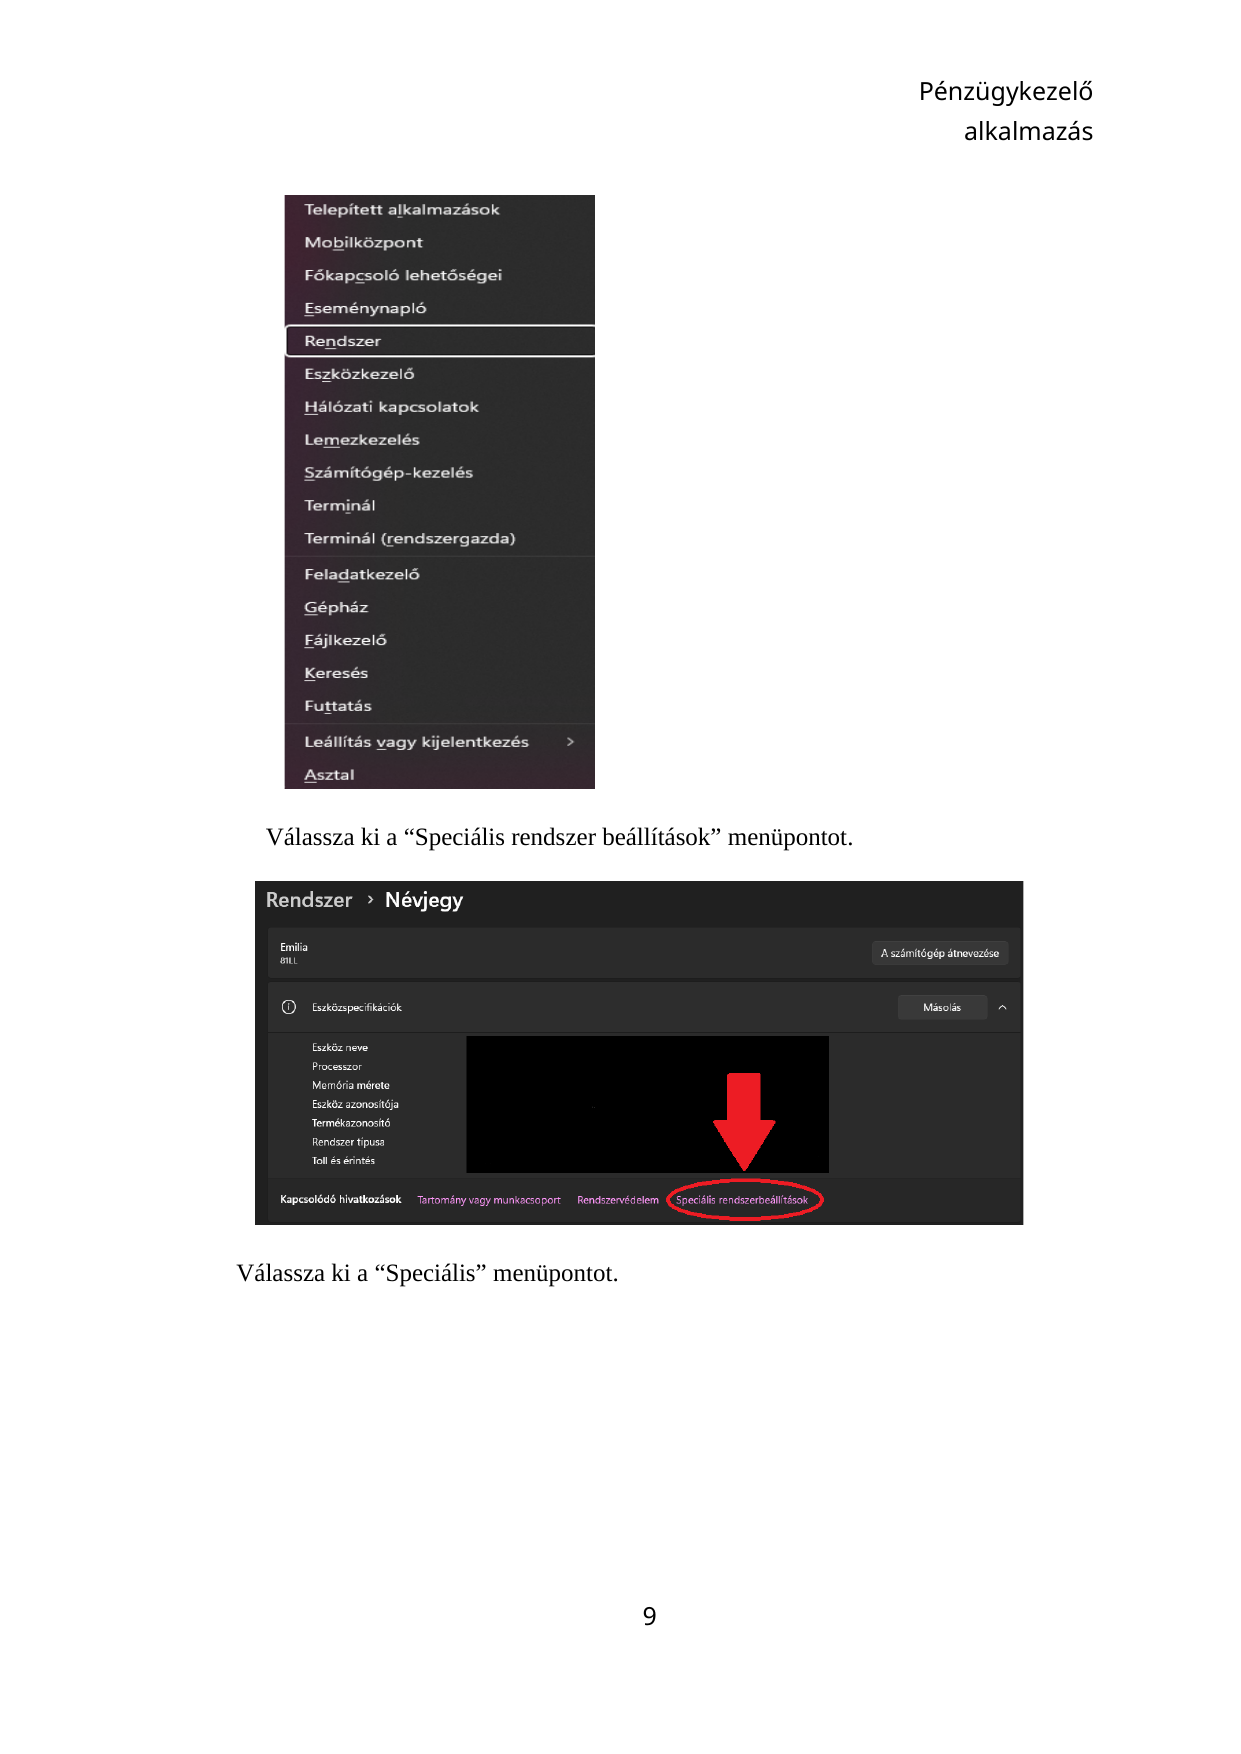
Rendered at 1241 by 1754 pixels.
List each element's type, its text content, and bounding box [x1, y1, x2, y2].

text Válassza ki a “Speciális” menüpontot. [207, 1258, 1093, 1287]
text Válassza ki a “Speciális rendszer beállítások” menüpontot. [236, 822, 1093, 851]
